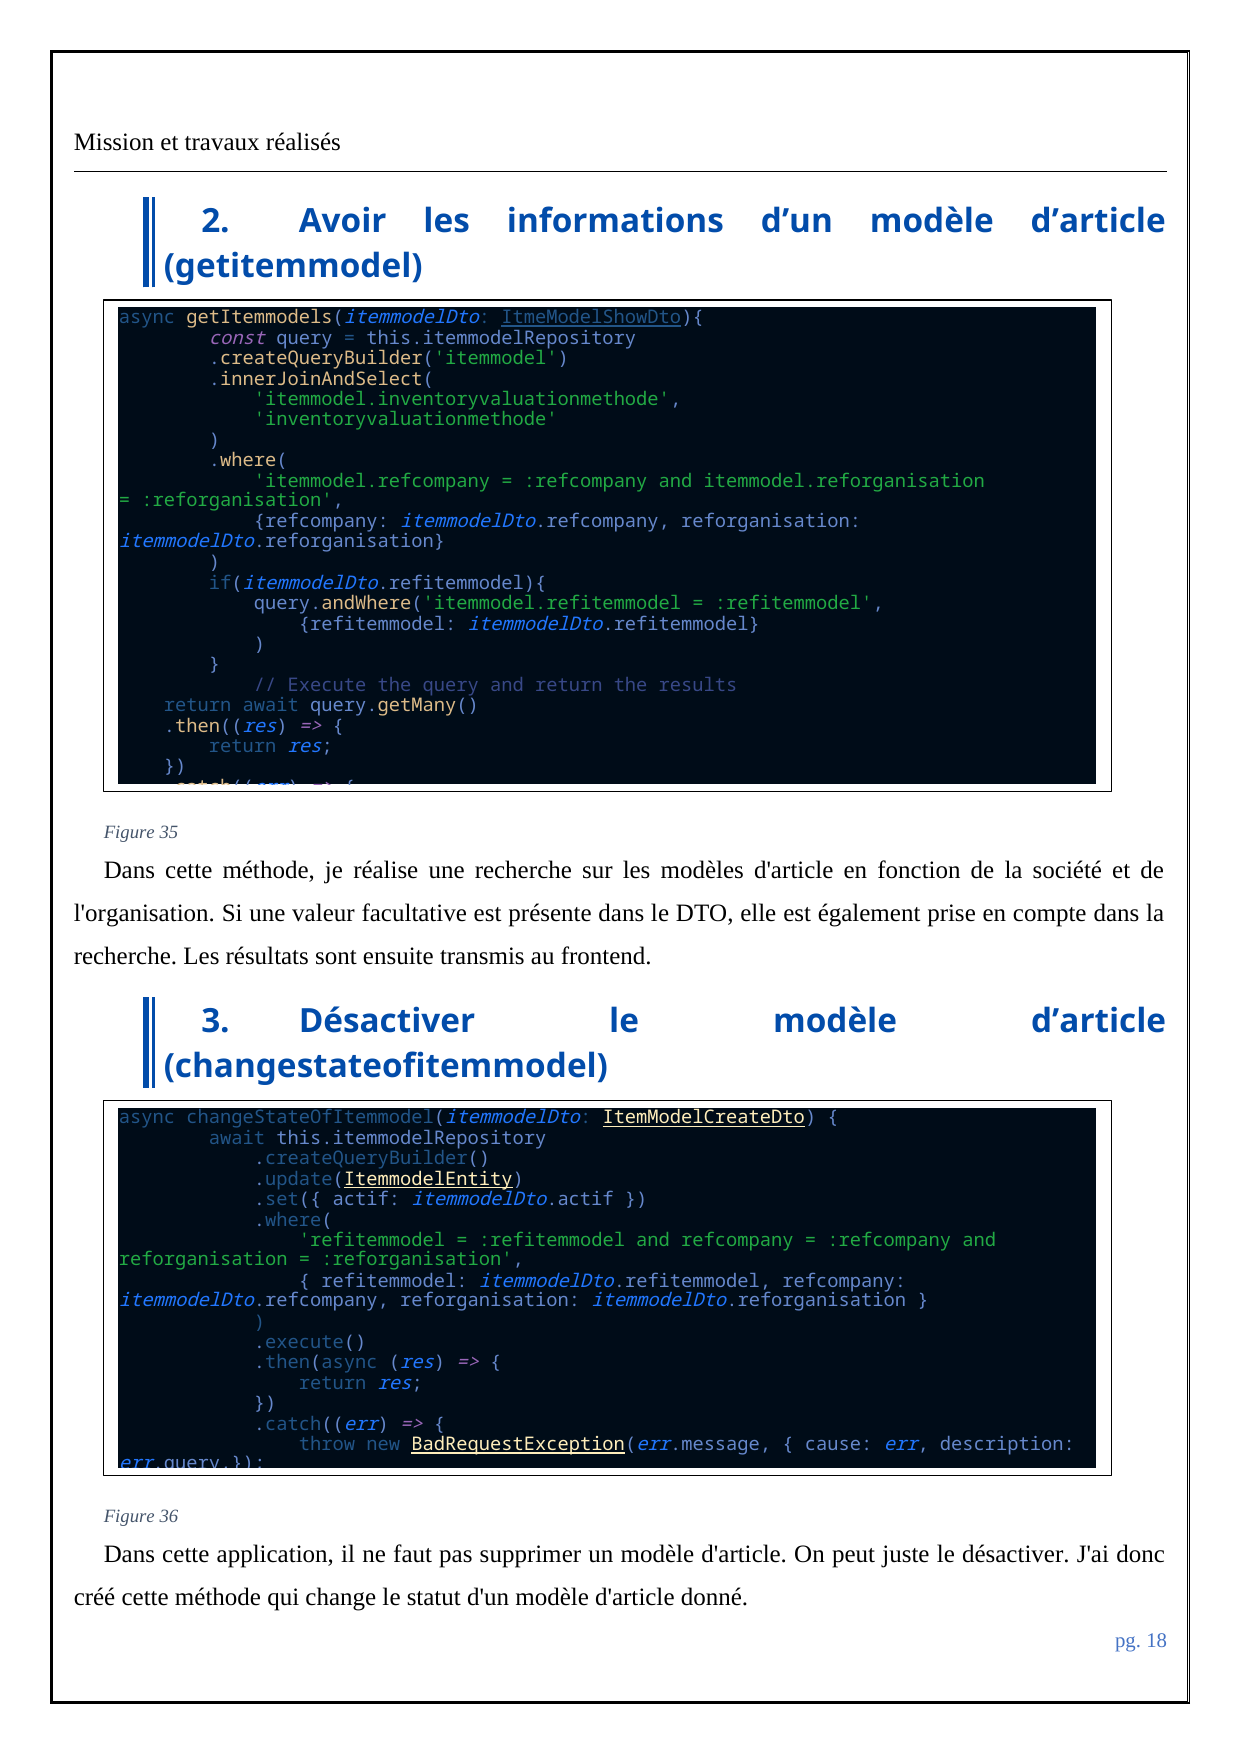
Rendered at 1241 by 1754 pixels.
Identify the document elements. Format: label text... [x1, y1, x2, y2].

subtitle Désactiver le modèle d’article (changestateofitemmodel) [155, 997, 1167, 1088]
subtitle Avoir les informations d’un modèle d’article (getitemmodel) [155, 197, 1167, 287]
text Figure 35 [73, 821, 1167, 842]
text Dans cette méthode, je réalise une recherche sur les modèles d'article en fonction de la société et de l'organisation. Si une valeur facultative est présente dans le DTO, elle est également prise en compte dans la recherche. Les résultats sont ensuite transmis au frontend. [73, 855, 1167, 970]
text Dans cette application, il ne faut pas supprimer un modèle d'article. On peut juste le désactiver. J'ai donc créé cette méthode qui change le statut d'un modèle d'article donné. [73, 1539, 1167, 1611]
text Figure 36 [73, 1505, 1167, 1527]
